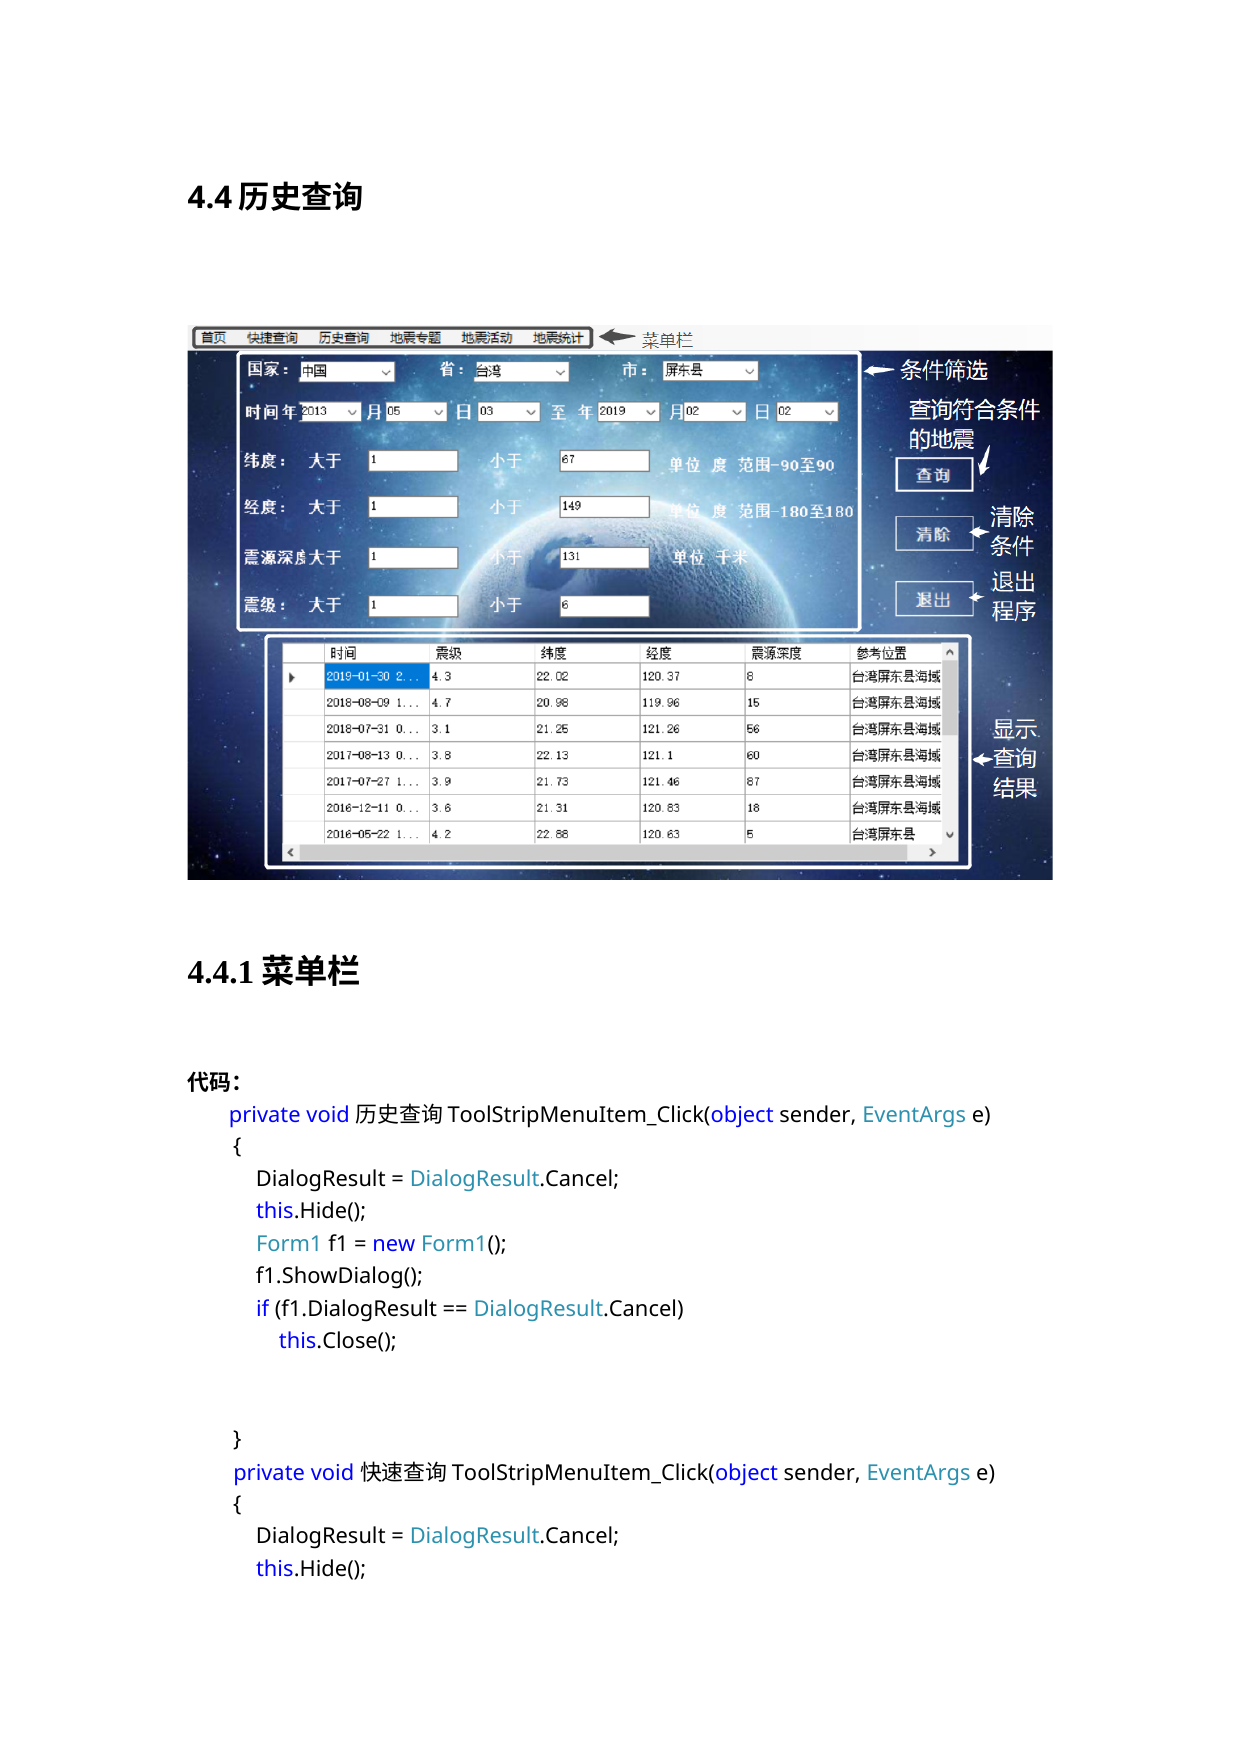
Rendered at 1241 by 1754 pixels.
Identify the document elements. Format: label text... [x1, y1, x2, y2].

text 代码： [187, 1064, 1053, 1097]
text this.Close(); [187, 1324, 1053, 1357]
text DialogResult = DialogResult.Cancel; [187, 1519, 1053, 1552]
text private void 历史查询ToolStripMenuItem_Click(object sender, EventArgs e) [447, 1097, 1053, 1129]
picture [187, 325, 1053, 880]
text if (f1.DialogResult == DialogResult.Cancel) [187, 1292, 1053, 1324]
text private void 快速查询ToolStripMenuItem_Click(object sender, EventArgs e) [187, 1454, 1053, 1487]
text this.Hide(); [187, 1194, 1053, 1227]
text { [187, 1487, 1053, 1519]
subtitle 4.4历史查询 [187, 162, 1053, 227]
text } [187, 1422, 1053, 1454]
text this.Hide(); [187, 1552, 1053, 1584]
text DialogResult = DialogResult.Cancel; [187, 1162, 1053, 1194]
text private void 历史查询ToolStripMenuItem_Click(object sender, EventArgs e) [187, 1097, 355, 1129]
text { [187, 1129, 1053, 1162]
subtitle 4.4.1菜单栏 [187, 937, 1053, 1002]
text Form1 f1 = new Form1(); [187, 1227, 1053, 1259]
text f1.ShowDialog(); [187, 1259, 1053, 1292]
